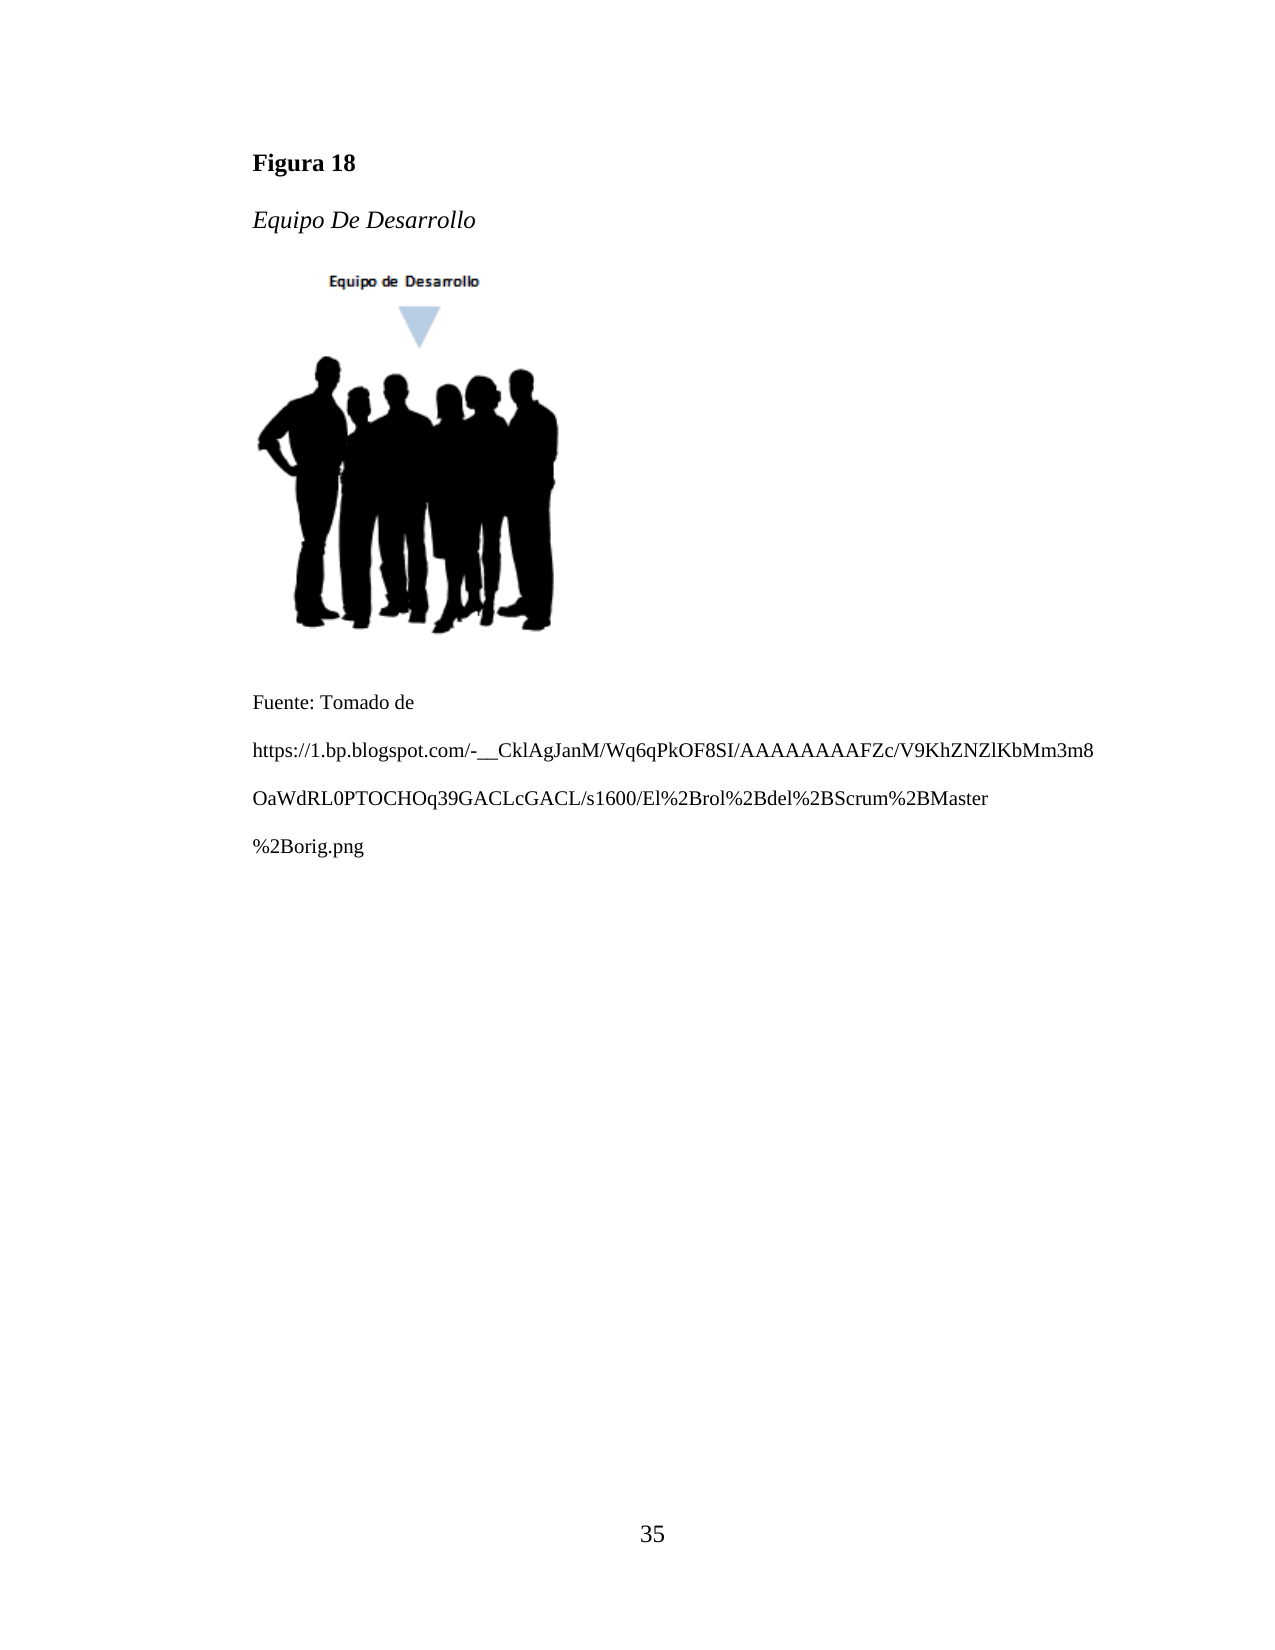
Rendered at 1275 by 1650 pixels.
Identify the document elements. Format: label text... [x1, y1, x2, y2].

picture [252, 262, 571, 662]
text Fuente: Tomado de https://1.bp.blogspot.com/-__CklAgJanM/Wq6qPkOF8SI/AAAAAAAAFZc/V9KhZNZlKbMm3m8OaWdRL0PTOCHOq39GACLcGACL/s1600/El%2Brol%2Bdel%2BScrum%2BMaster%2Borig.png [252, 690, 1098, 858]
